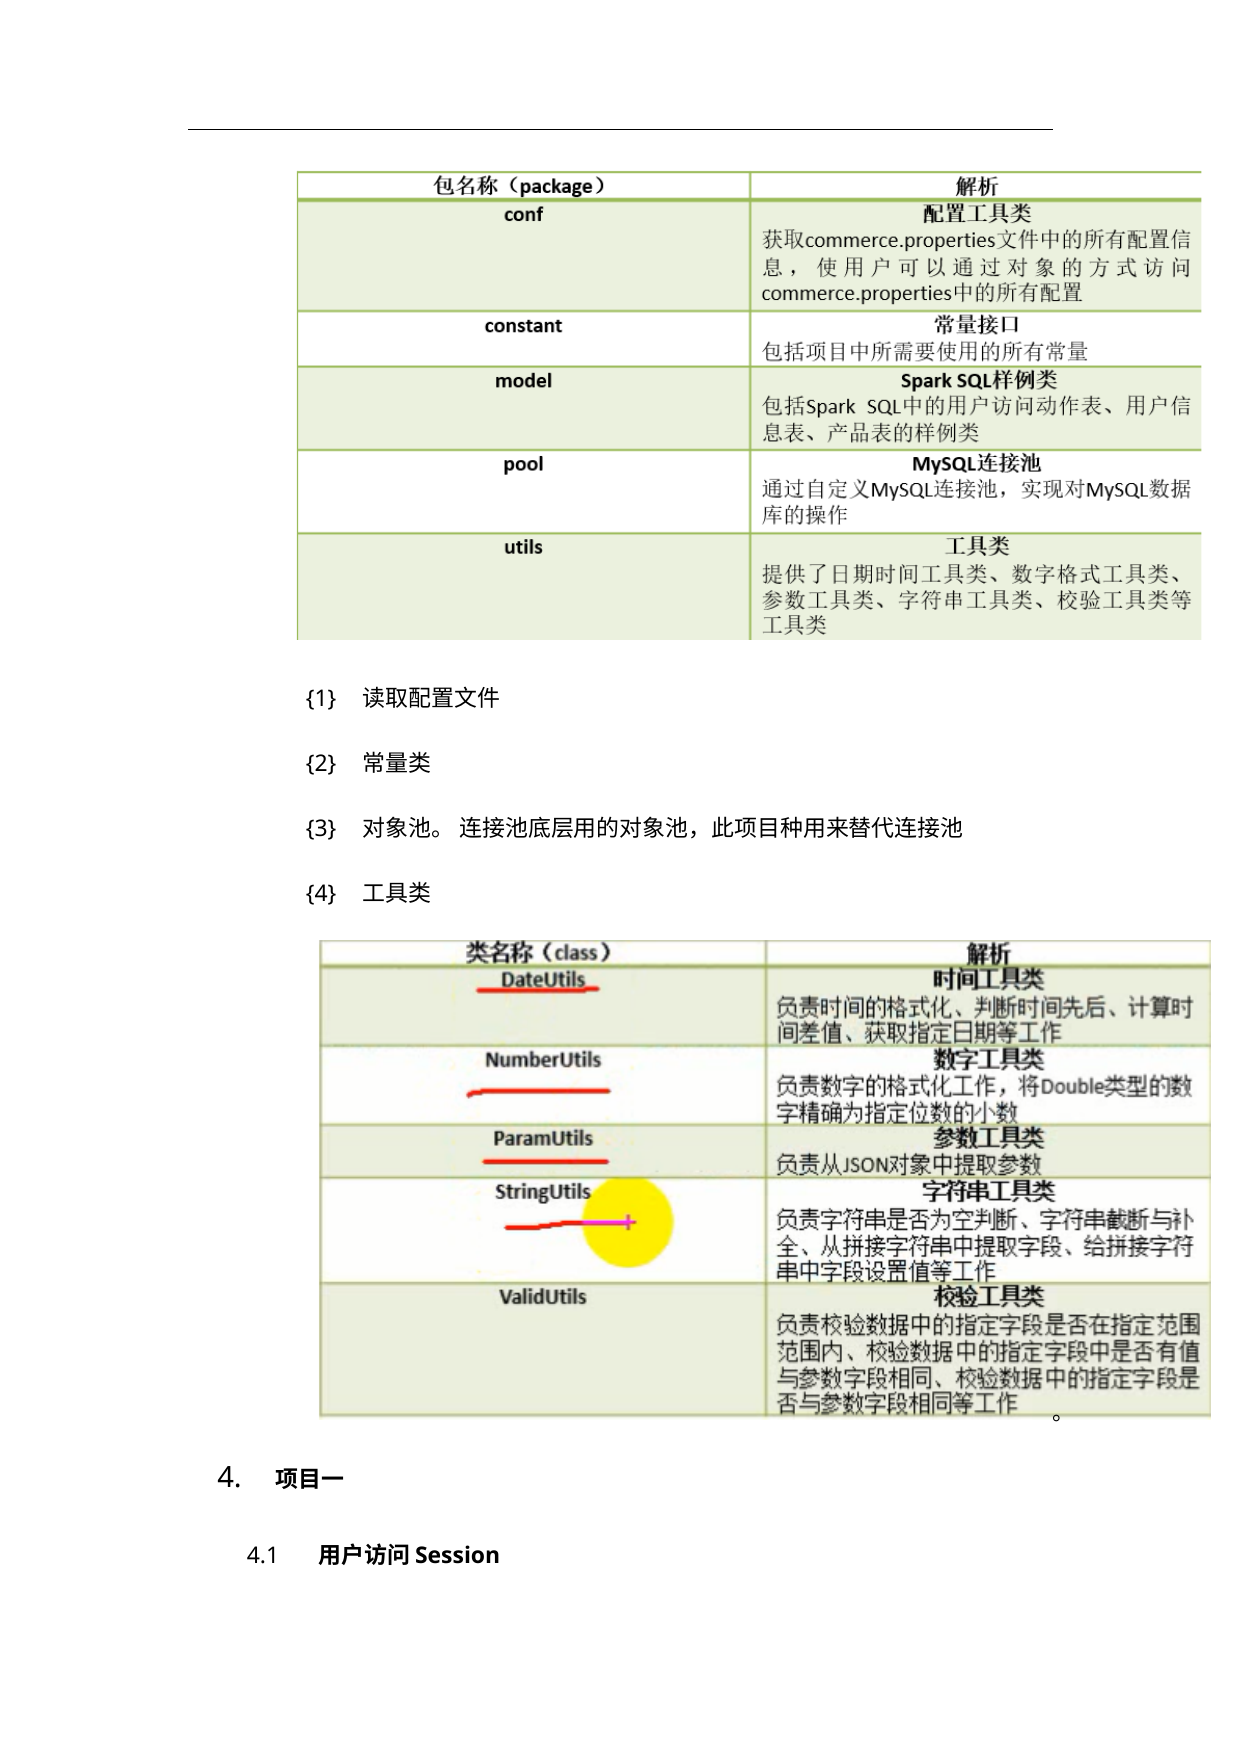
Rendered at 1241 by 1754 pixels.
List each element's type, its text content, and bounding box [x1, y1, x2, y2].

subtitle 工具类 [306, 859, 1053, 924]
subtitle 项目一 [217, 1444, 1053, 1509]
picture [318, 940, 1211, 1420]
subtitle 常量类 [306, 729, 1053, 794]
picture [296, 168, 1202, 640]
subtitle 用户访问Session [247, 1521, 1053, 1586]
subtitle 对象池。 连接池底层用的对象池，此项目种用来替代连接池 [306, 794, 1053, 859]
subtitle 读取配置文件 [306, 664, 1053, 729]
